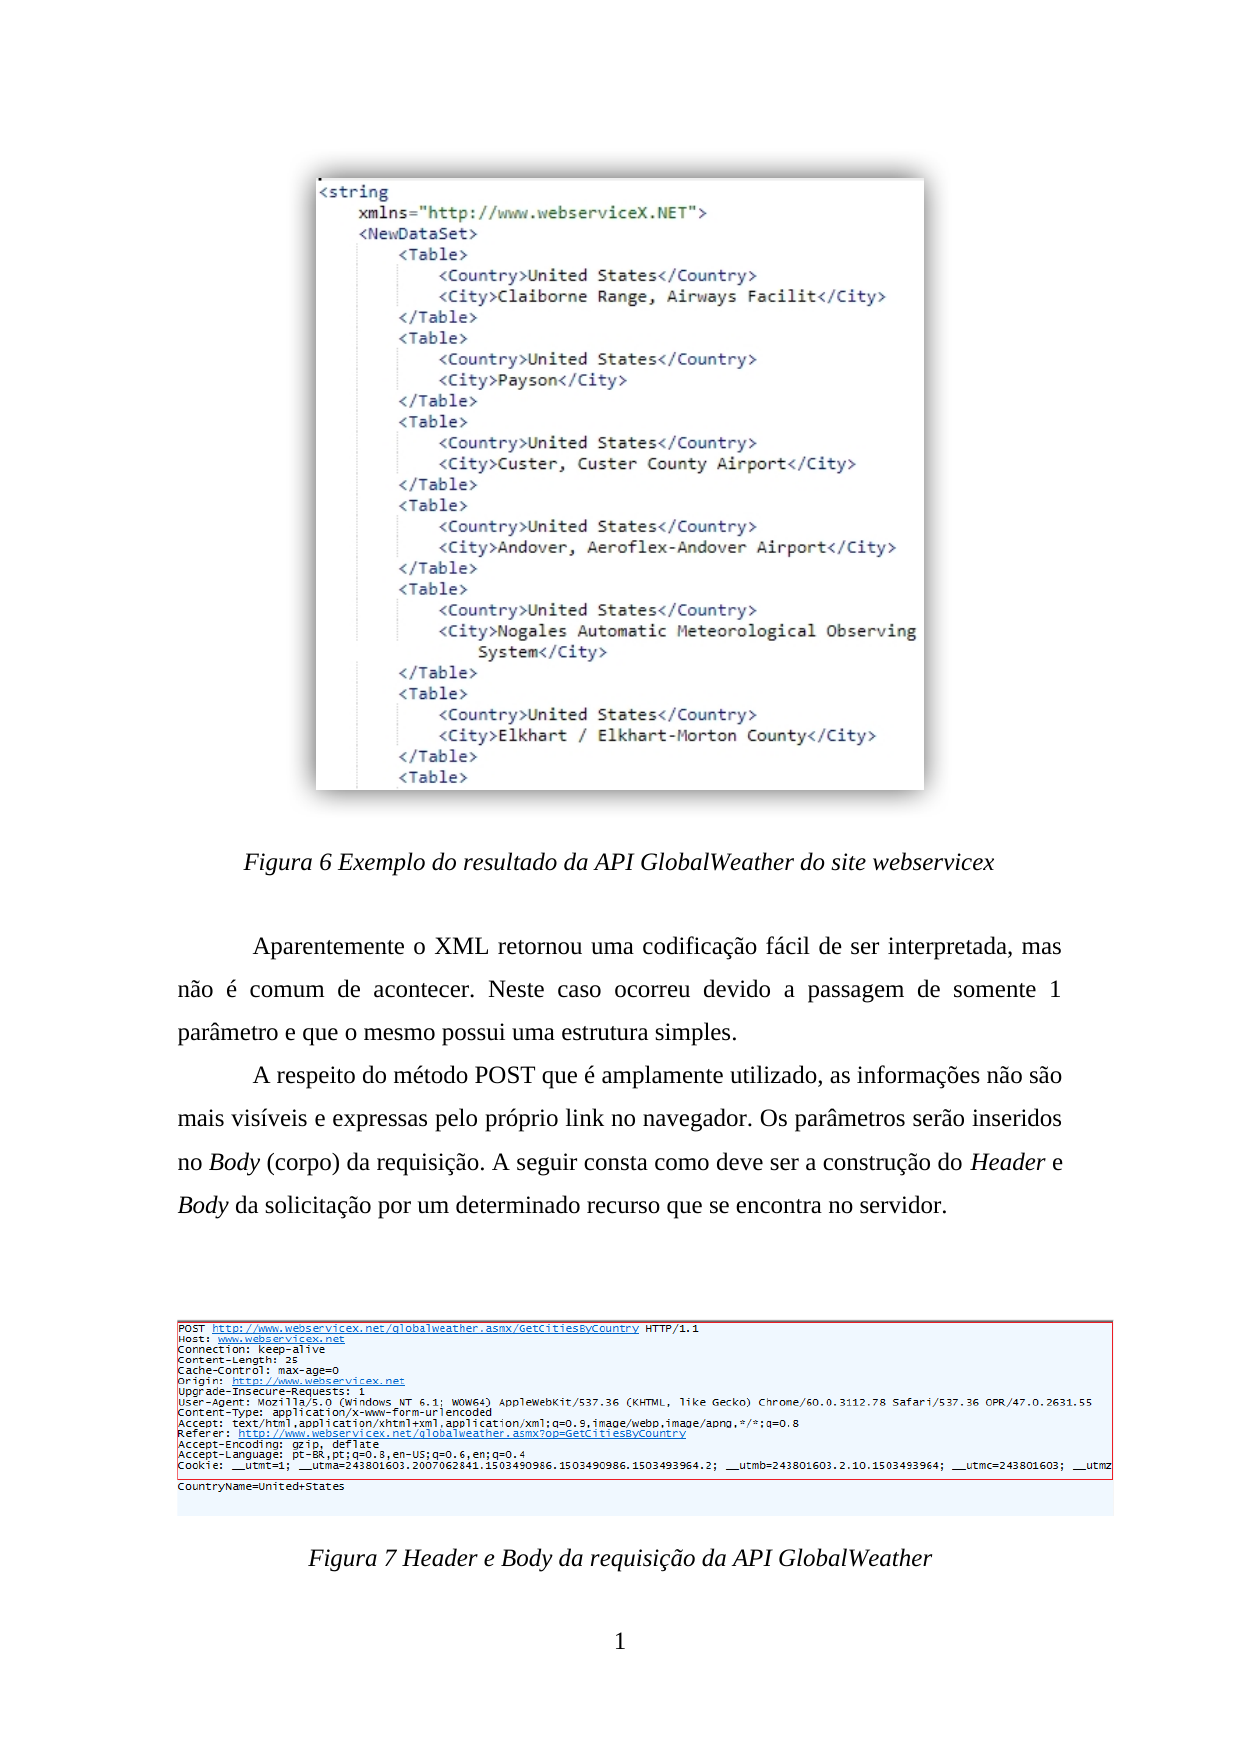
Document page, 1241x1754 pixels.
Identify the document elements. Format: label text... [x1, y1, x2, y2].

picture [177, 1319, 1114, 1516]
picture [316, 178, 924, 790]
text Figura 6 Exemplo do resultado da API GlobalWeather do site webservicex [177, 847, 1063, 875]
text A respeito do método POST que é amplamente utilizado, as informações não são mais visíveis e expressas pelo próprio link no navegador. Os parâmetros serão inseridos no Body (corpo) da requisição. A seguir consta como deve ser a construção do Header e Body da solicitação por um determinado recurso que se encontra no servidor. [177, 1060, 1063, 1218]
text Figura 7 Header e Body da requisição da API GlobalWeather [177, 1543, 1063, 1572]
text Aparentemente o XML retornou uma codificação fácil de ser interpretada, mas não é comum de acontecer. Neste caso ocorreu devido a passagem de somente 1 parâmetro e que o mesmo possui uma estrutura simples. [177, 931, 1063, 1046]
